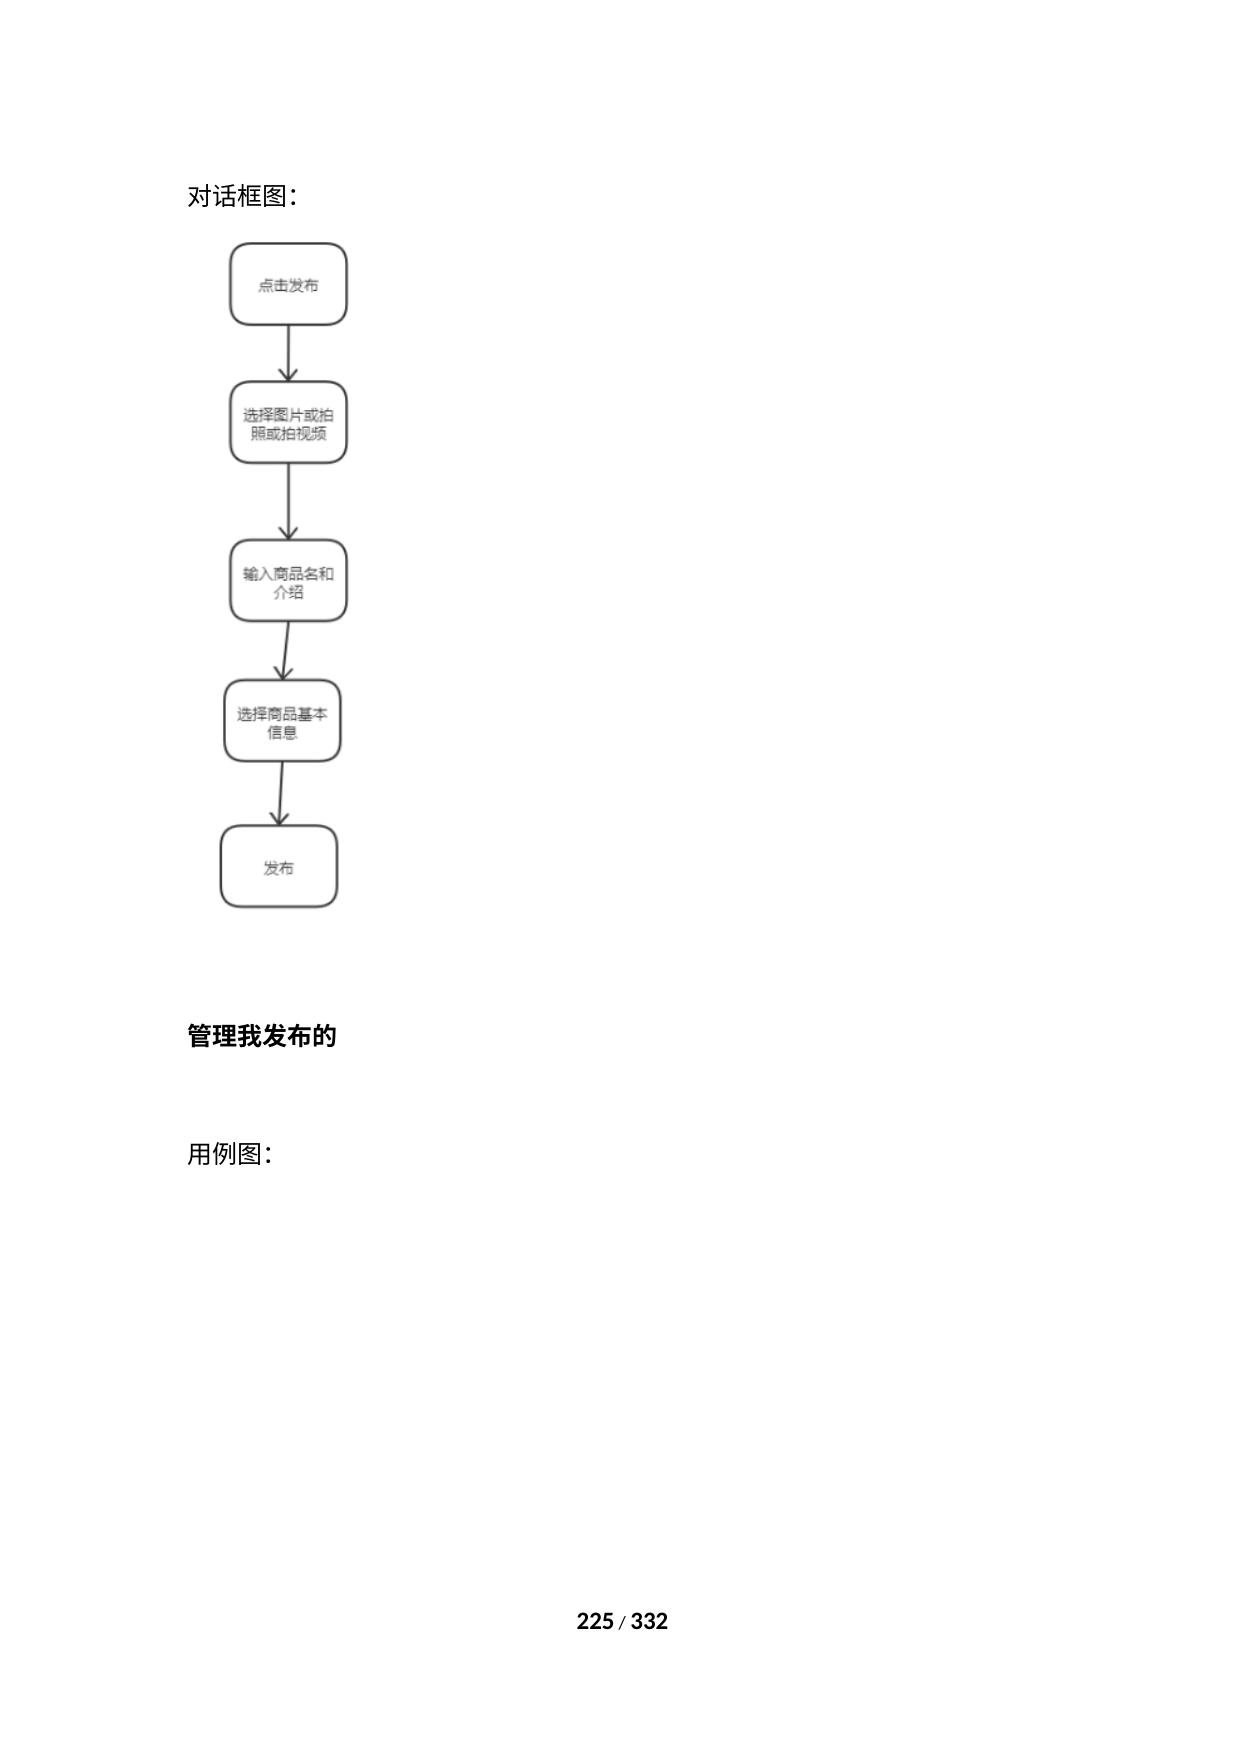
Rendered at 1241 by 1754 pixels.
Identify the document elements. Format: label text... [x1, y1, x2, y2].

text 用例图： [187, 1120, 1053, 1185]
text 对话框图： [187, 162, 1053, 227]
picture [187, 237, 393, 932]
text 管理我发布的 [187, 1002, 1053, 1067]
